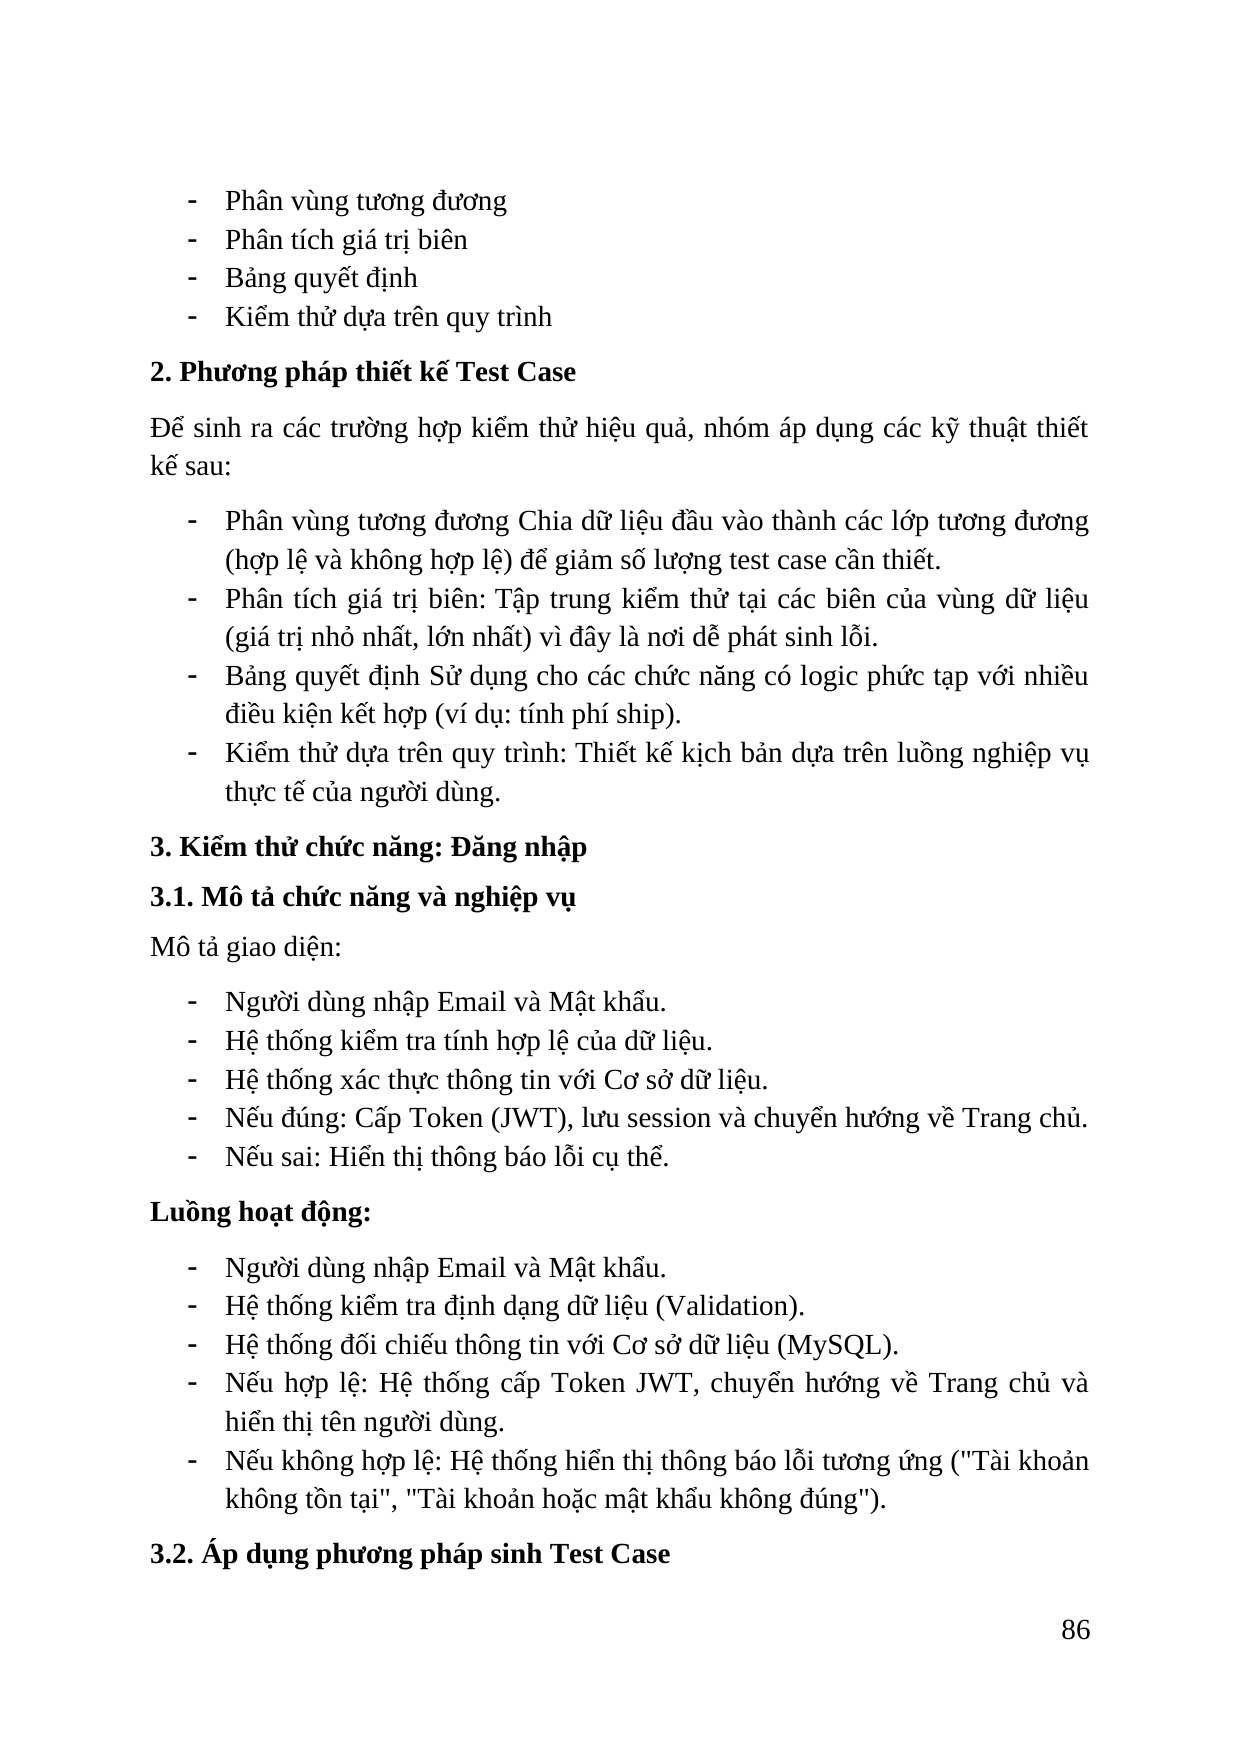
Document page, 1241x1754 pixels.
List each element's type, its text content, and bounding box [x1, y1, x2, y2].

list Người dùng nhập Email và Mật khẩu. [187, 984, 1090, 1018]
text 3. Kiểm thử chức năng: Đăng nhập [150, 829, 1090, 862]
text 3.2. Áp dụng phương pháp sinh Test Case [150, 1537, 1090, 1570]
list Bảng quyết định Sử dụng cho các chức năng có logic phức tạp với nhiều điều kiện kết hợp (ví dụ: tính phí ship). [187, 658, 1090, 730]
text Luồng hoạt động: [150, 1194, 1090, 1228]
text 2. Phương pháp thiết kế Test Case [150, 354, 1090, 388]
list Phân vùng tương đương [187, 183, 1090, 217]
list Hệ thống kiểm tra định dạng dữ liệu (Validation). [187, 1288, 1090, 1322]
list Nếu sai: Hiển thị thông báo lỗi cụ thể. [187, 1139, 1090, 1173]
text Mô tả giao diện: [150, 929, 1090, 963]
list Nếu đúng: Cấp Token (JWT), lưu session và chuyển hướng về Trang chủ. [187, 1101, 1090, 1134]
list Nếu hợp lệ: Hệ thống cấp Token JWT, chuyển hướng về Trang chủ và hiển thị tên người dùng. [187, 1366, 1090, 1438]
text Để sinh ra các trường hợp kiểm thử hiệu quả, nhóm áp dụng các kỹ thuật thiết kế sau: [150, 410, 1090, 482]
list Hệ thống kiểm tra tính hợp lệ của dữ liệu. [187, 1023, 1090, 1057]
list Bảng quyết định [187, 261, 1090, 294]
list Phân tích giá trị biên: Tập trung kiểm thử tại các biên của vùng dữ liệu (giá trị nhỏ nhất, lớn nhất) vì đây là nơi dễ phát sinh lỗi. [187, 581, 1090, 653]
list Người dùng nhập Email và Mật khẩu. [187, 1250, 1090, 1283]
list Phân tích giá trị biên [187, 222, 1090, 256]
list Hệ thống xác thực thông tin với Cơ sở dữ liệu. [187, 1062, 1090, 1096]
text 3.1. Mô tả chức năng và nghiệp vụ [150, 879, 1090, 913]
list Nếu không hợp lệ: Hệ thống hiển thị thông báo lỗi tương ứng ("Tài khoản không tồn tại", "Tài khoản hoặc mật khẩu không đúng"). [187, 1443, 1090, 1515]
list Hệ thống đối chiếu thông tin với Cơ sở dữ liệu (MySQL). [187, 1327, 1090, 1361]
list Kiểm thử dựa trên quy trình: Thiết kế kịch bản dựa trên luồng nghiệp vụ thực tế của người dùng. [187, 735, 1090, 807]
list Phân vùng tương đương Chia dữ liệu đầu vào thành các lớp tương đương (hợp lệ và không hợp lệ) để giảm số lượng test case cần thiết. [187, 503, 1090, 576]
list Kiểm thử dựa trên quy trình [187, 299, 1090, 333]
